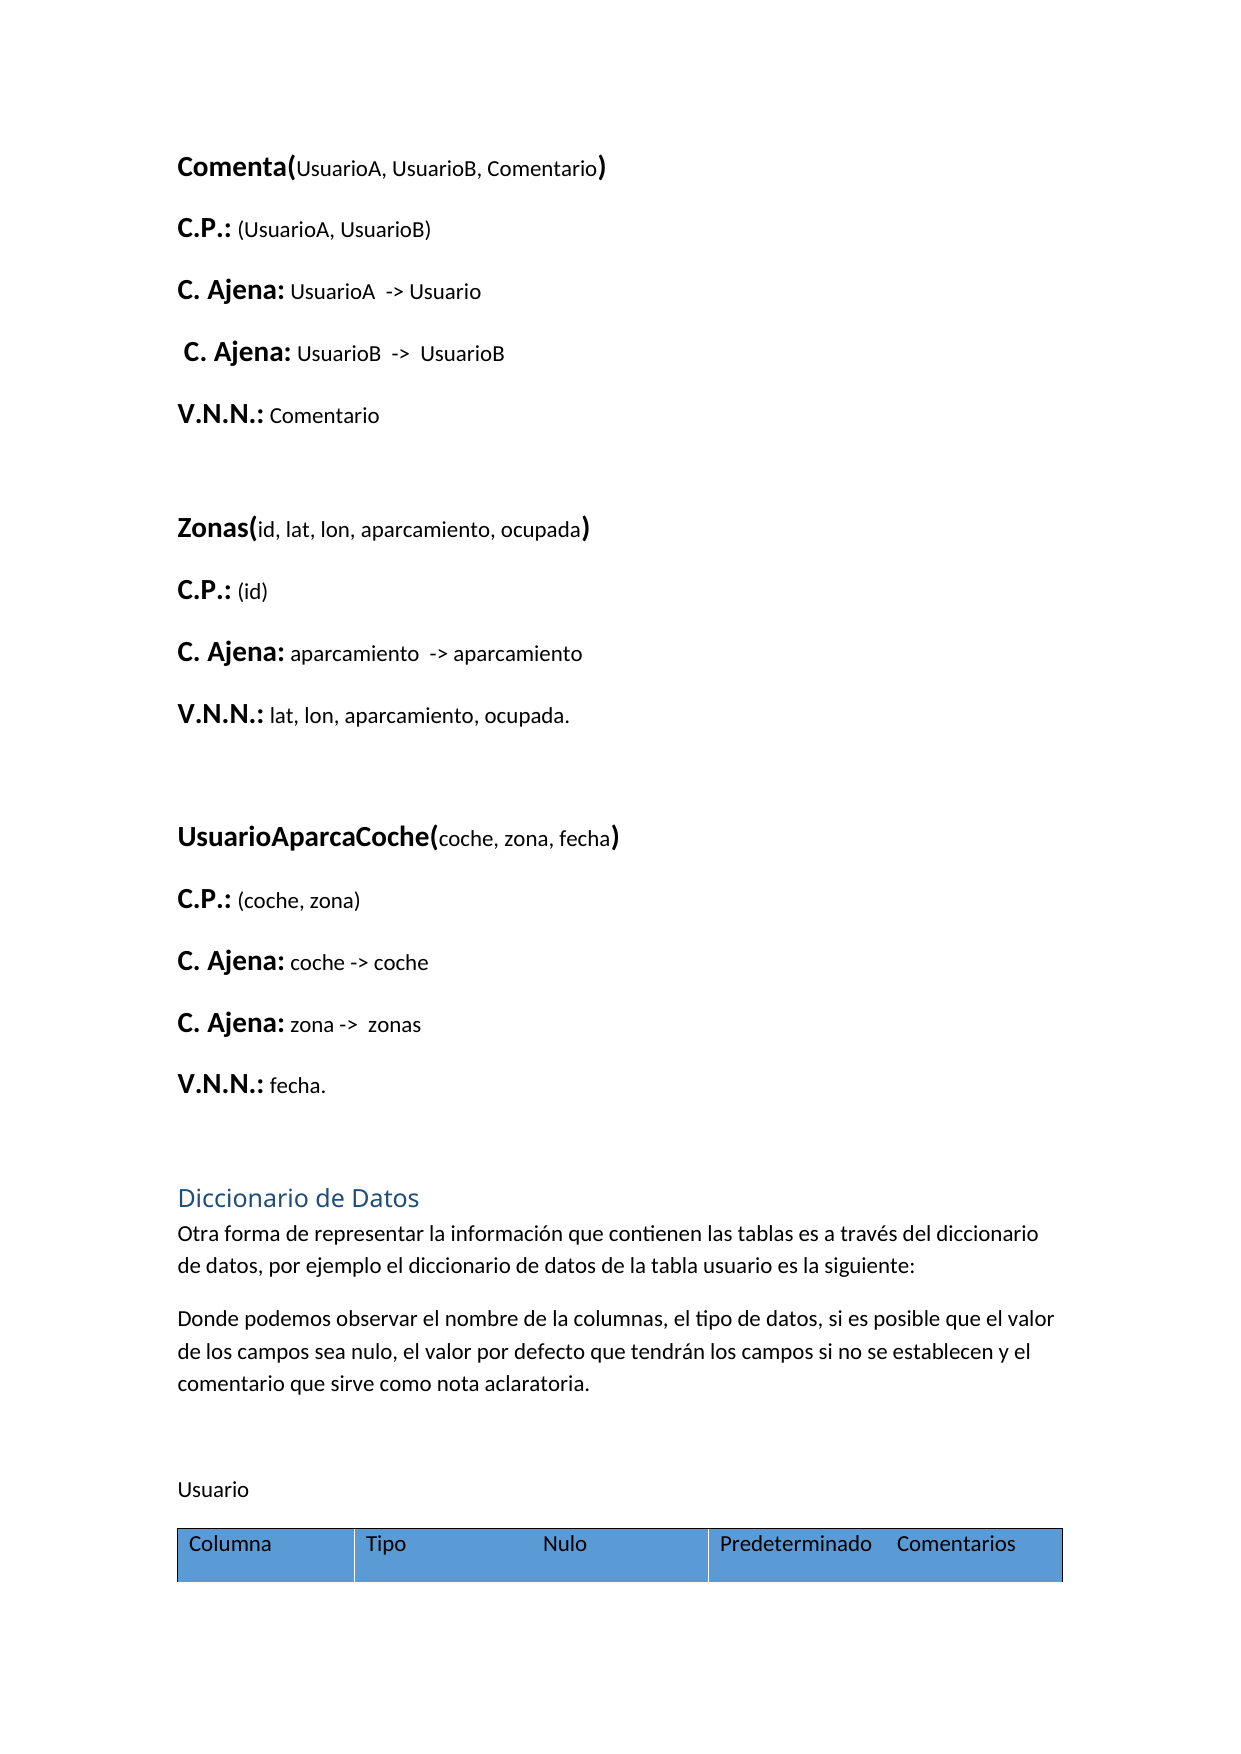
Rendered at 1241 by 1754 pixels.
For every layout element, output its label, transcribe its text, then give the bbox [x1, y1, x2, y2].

subtitle Diccionario de Datos [177, 1180, 1063, 1214]
table_header Columna [178, 1529, 354, 1582]
text C. Ajena: coche -> coche [177, 942, 1063, 977]
text C.P.: (UsuarioA, UsuarioB) [177, 209, 1063, 245]
table_header Tipo [355, 1529, 532, 1582]
text Usuario [177, 1475, 1063, 1503]
text C. Ajena: UsuarioA -> Usuario [177, 271, 1063, 307]
table_header Comentarios [886, 1529, 1062, 1582]
text V.N.N.: fecha. [177, 1065, 1063, 1101]
text C. Ajena: zona -> zonas [177, 1004, 1063, 1039]
text Zonas(id, lat, lon, aparcamiento, ocupada) [177, 509, 1063, 545]
text C.P.: (id) [177, 571, 1063, 607]
text V.N.N.: Comentario [177, 395, 1063, 430]
text Otra forma de representar la información que contienen las tablas es a través del diccionario de datos, por ejemplo el diccionario de datos de la tabla usuario es la siguiente: [177, 1219, 1063, 1279]
text UsuarioAparcaCoche(coche, zona, fecha) [177, 818, 1063, 854]
table_header Nulo [532, 1529, 708, 1582]
text Comenta(UsuarioA, UsuarioB, Comentario) [177, 148, 1063, 183]
text C.P.: (coche, zona) [177, 880, 1063, 916]
text C. Ajena: aparcamiento -> aparcamiento [177, 633, 1063, 669]
text V.N.N.: lat, lon, aparcamiento, ocupada. [177, 695, 1063, 730]
text Donde podemos observar el nombre de la columnas, el tipo de datos, si es posible que el valor de los campos sea nulo, el valor por defecto que tendrán los campos si no se establecen y el comentario que sirve como nota aclaratoria. [177, 1304, 1063, 1397]
text C. Ajena: UsuarioB -> UsuarioB [177, 333, 1063, 368]
table_header Predeterminado [709, 1529, 886, 1582]
